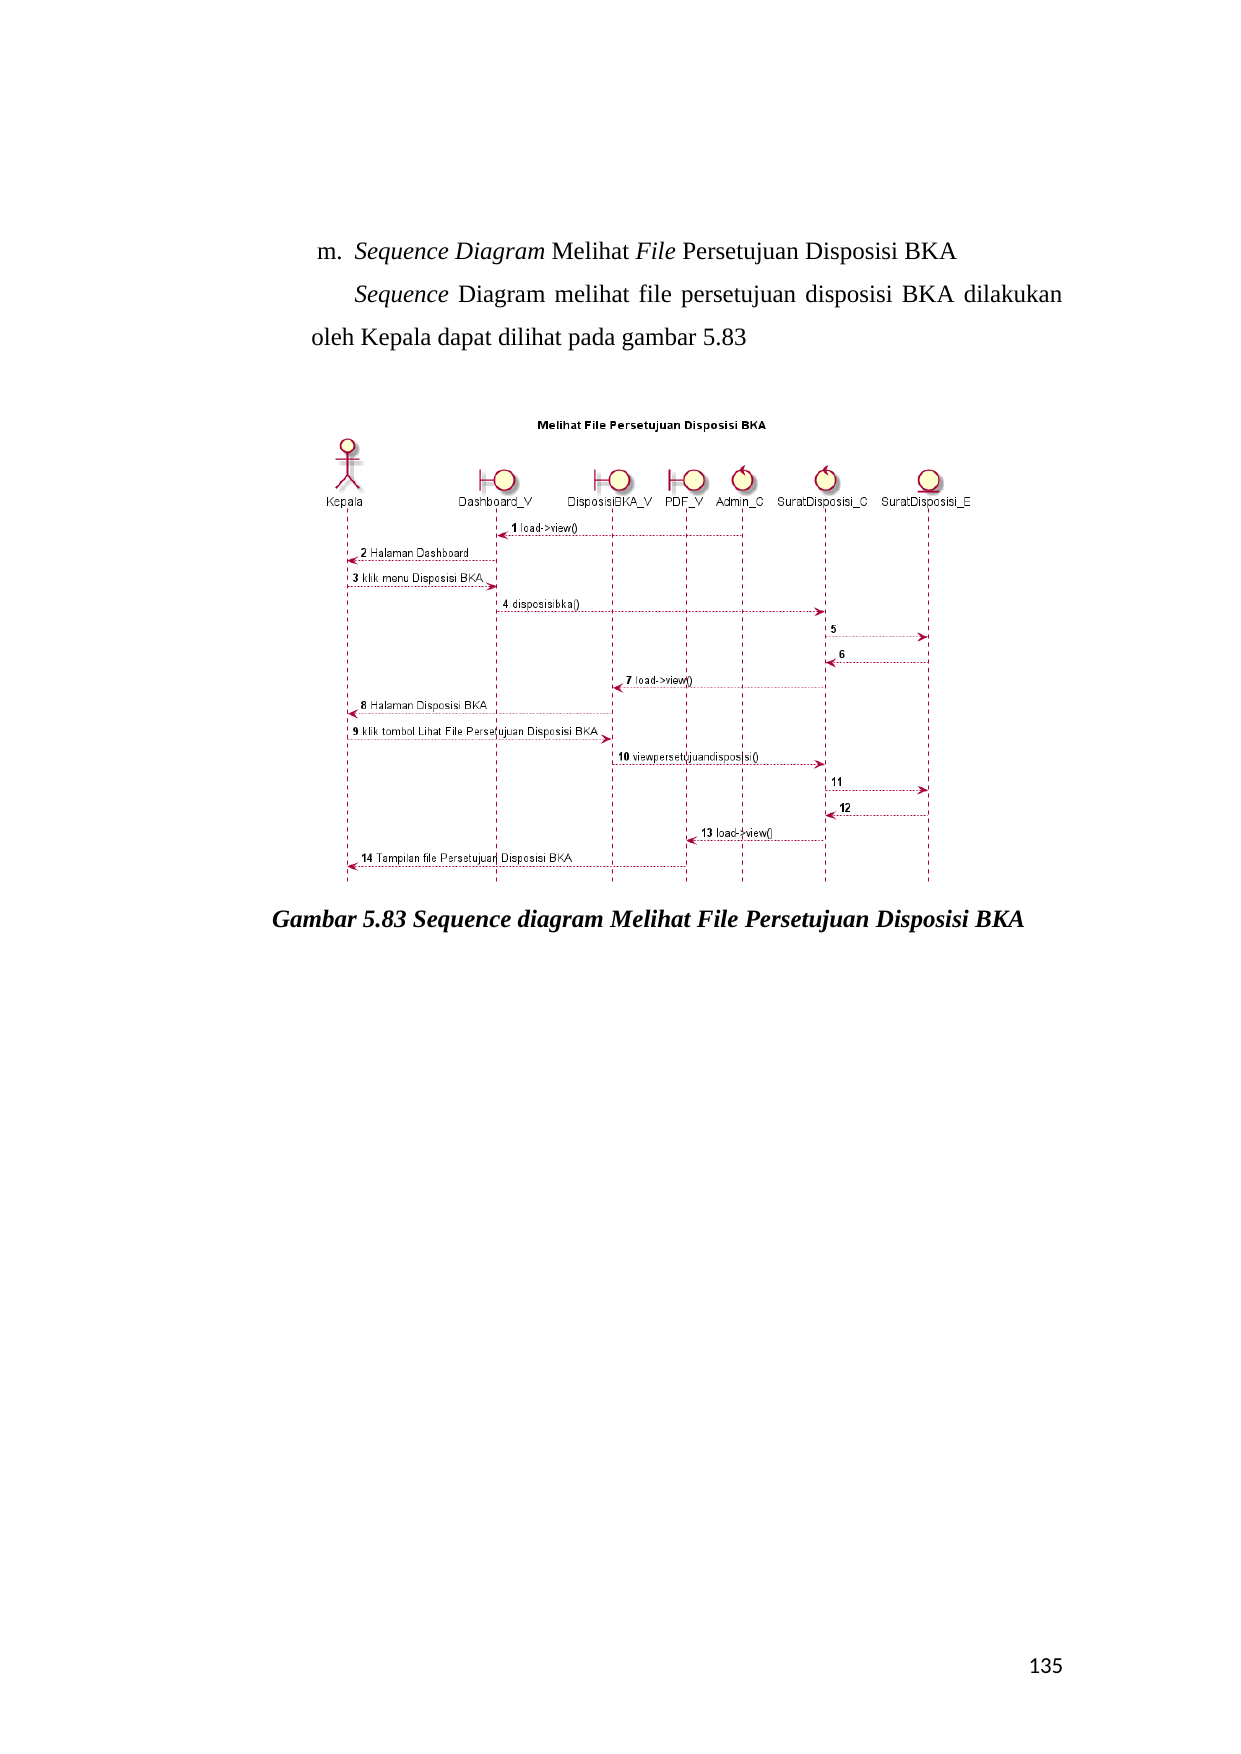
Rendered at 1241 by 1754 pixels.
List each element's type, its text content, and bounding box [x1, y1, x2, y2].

list Sequence Diagram Melihat File Persetujuan Disposisi BKA [317, 236, 1063, 265]
picture [319, 408, 980, 890]
list Sequence Diagram melihat file persetujuan disposisi BKA dilakukan oleh Kepala dapat dilihat pada gambar 5.83 [311, 279, 1063, 351]
text Gambar 5.83 Sequence diagram Melihat File Persetujuan Disposisi BKA [236, 904, 1063, 933]
